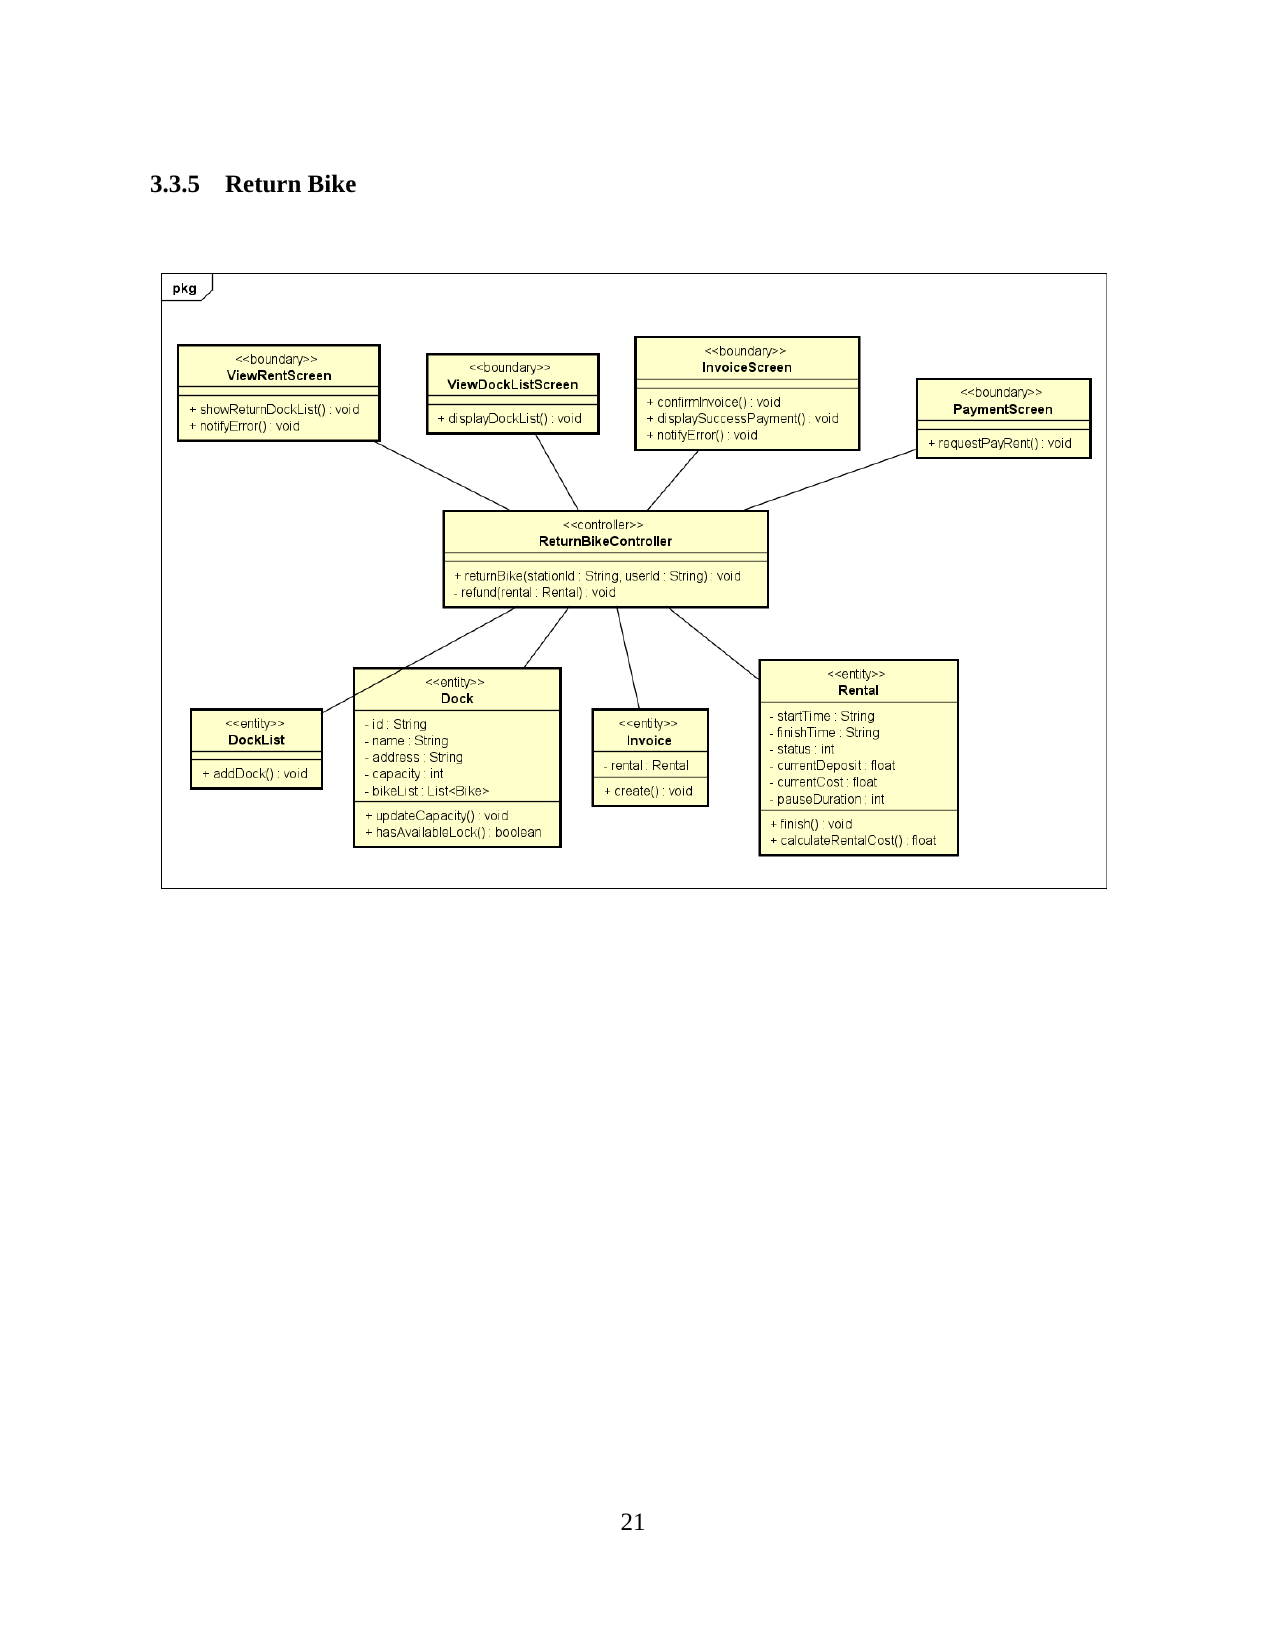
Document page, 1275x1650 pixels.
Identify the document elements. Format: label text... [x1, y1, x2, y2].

subtitle Return Bike [150, 169, 1116, 198]
picture [150, 262, 1116, 899]
